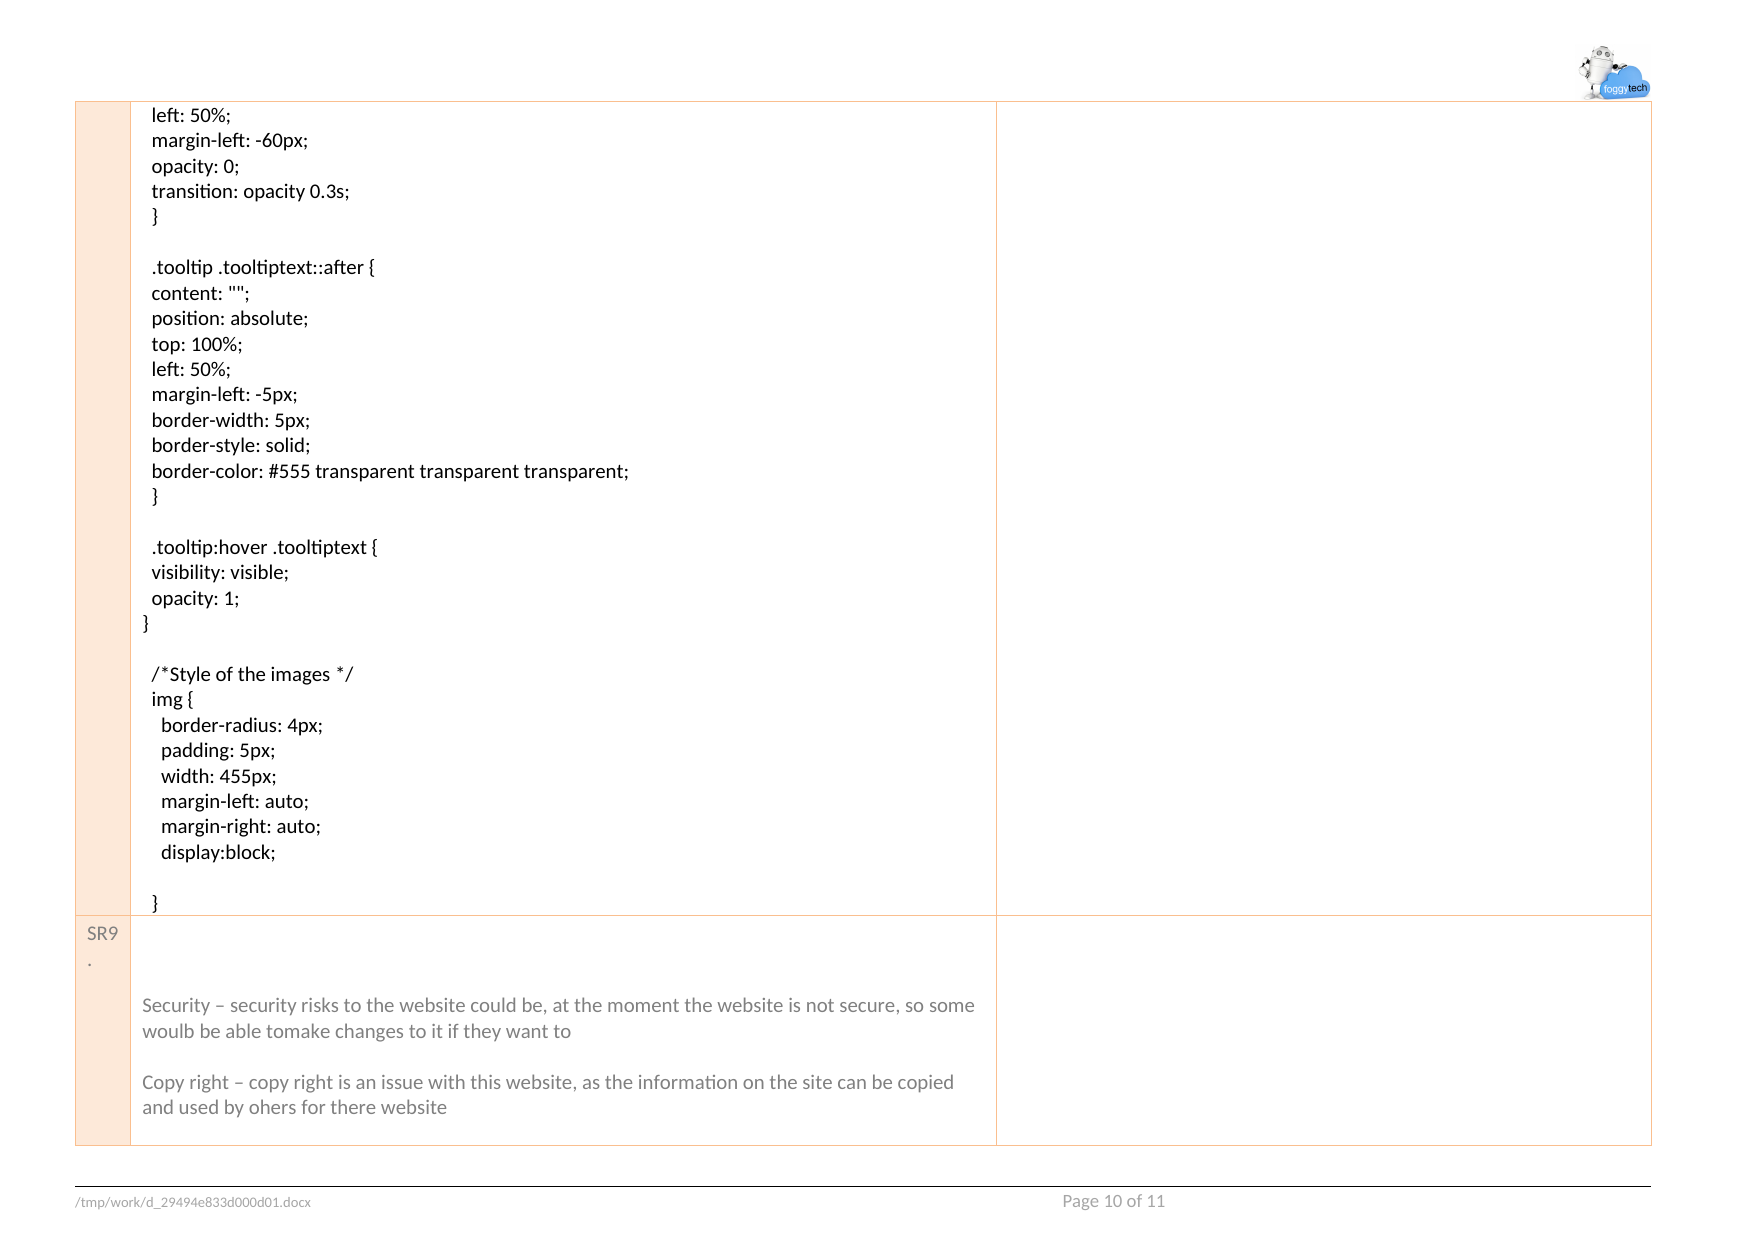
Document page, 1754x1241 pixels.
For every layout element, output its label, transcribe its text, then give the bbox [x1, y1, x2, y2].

table_cell [997, 102, 1651, 915]
table_cell SR8. [76, 102, 130, 915]
table_cell SR9. [76, 916, 130, 1145]
table_cell [997, 916, 1651, 1145]
picture [1575, 44, 1651, 101]
